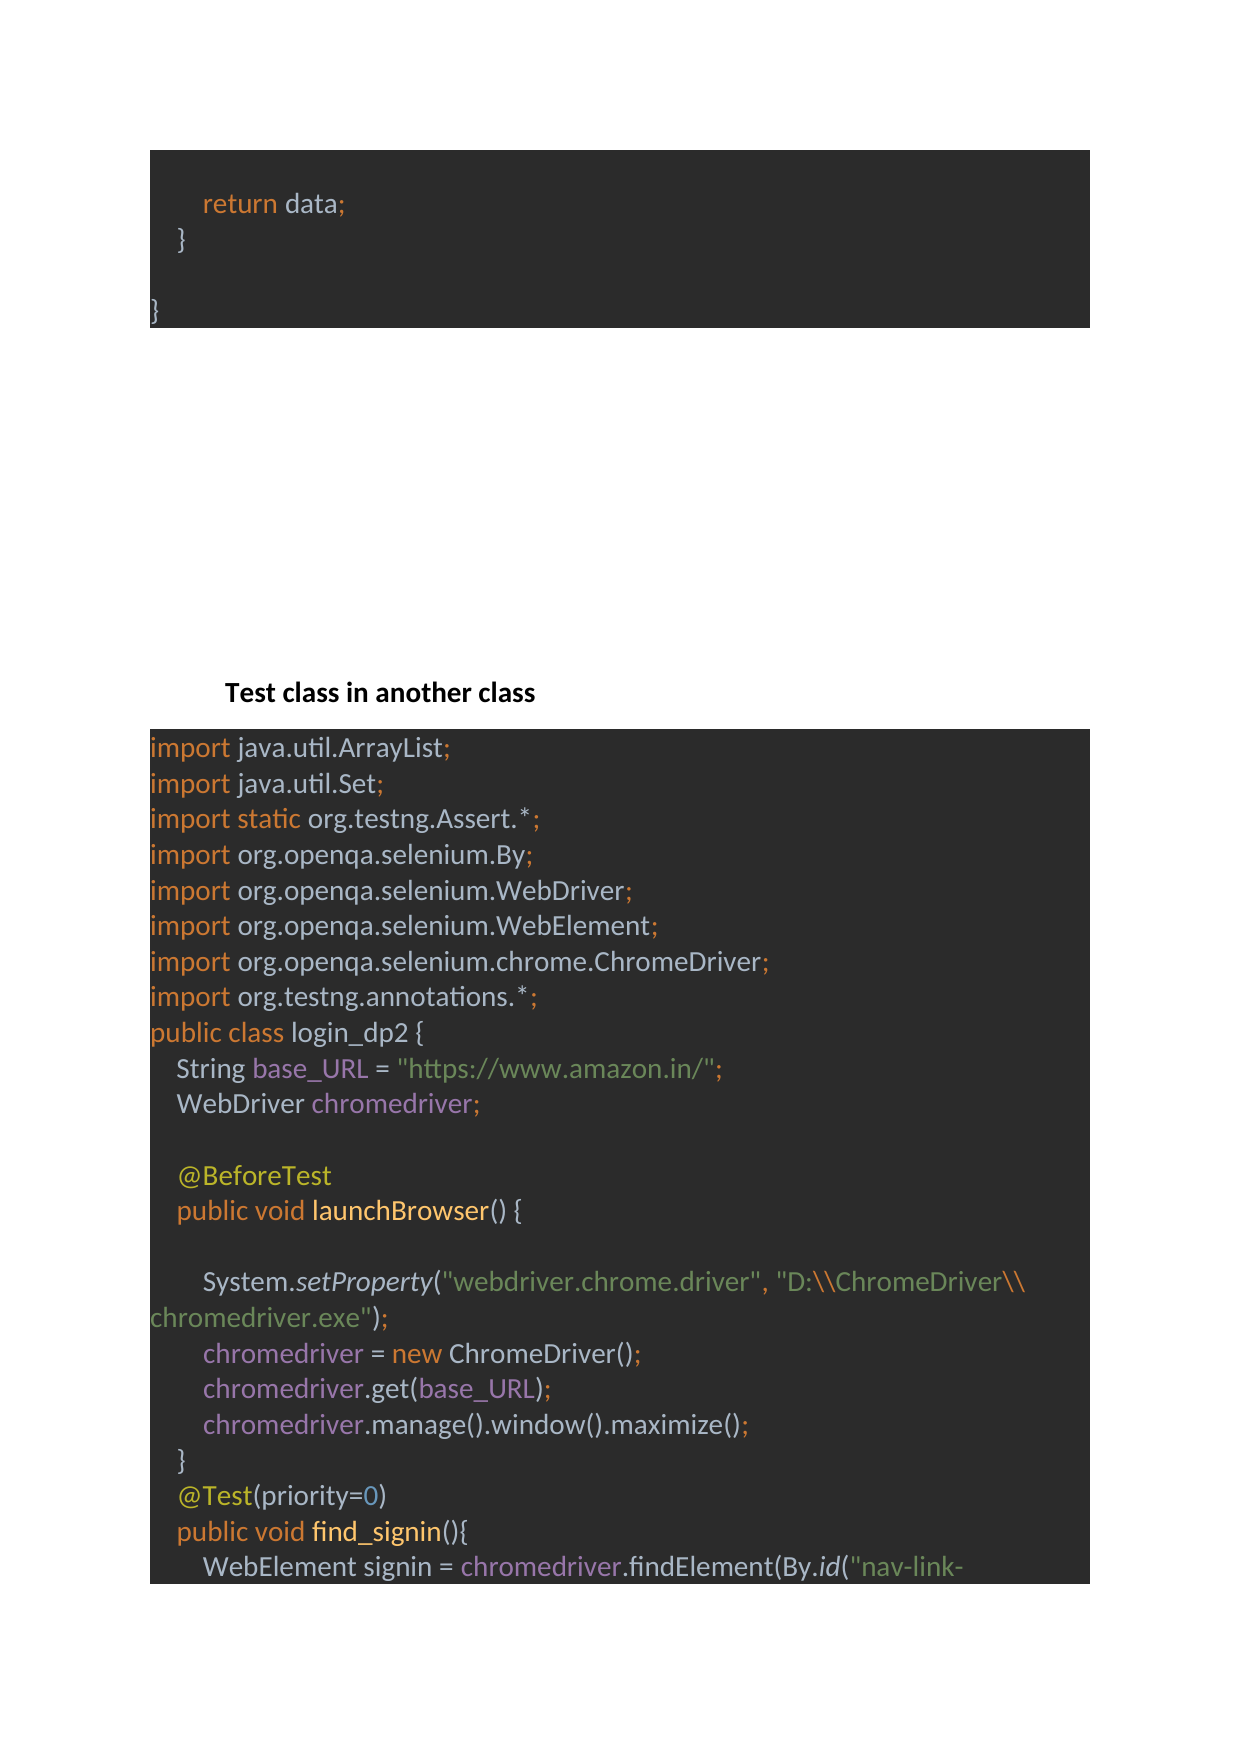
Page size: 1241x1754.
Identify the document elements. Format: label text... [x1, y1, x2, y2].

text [150, 729, 1090, 1584]
list Test class in another class [225, 674, 1090, 710]
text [150, 150, 1090, 328]
